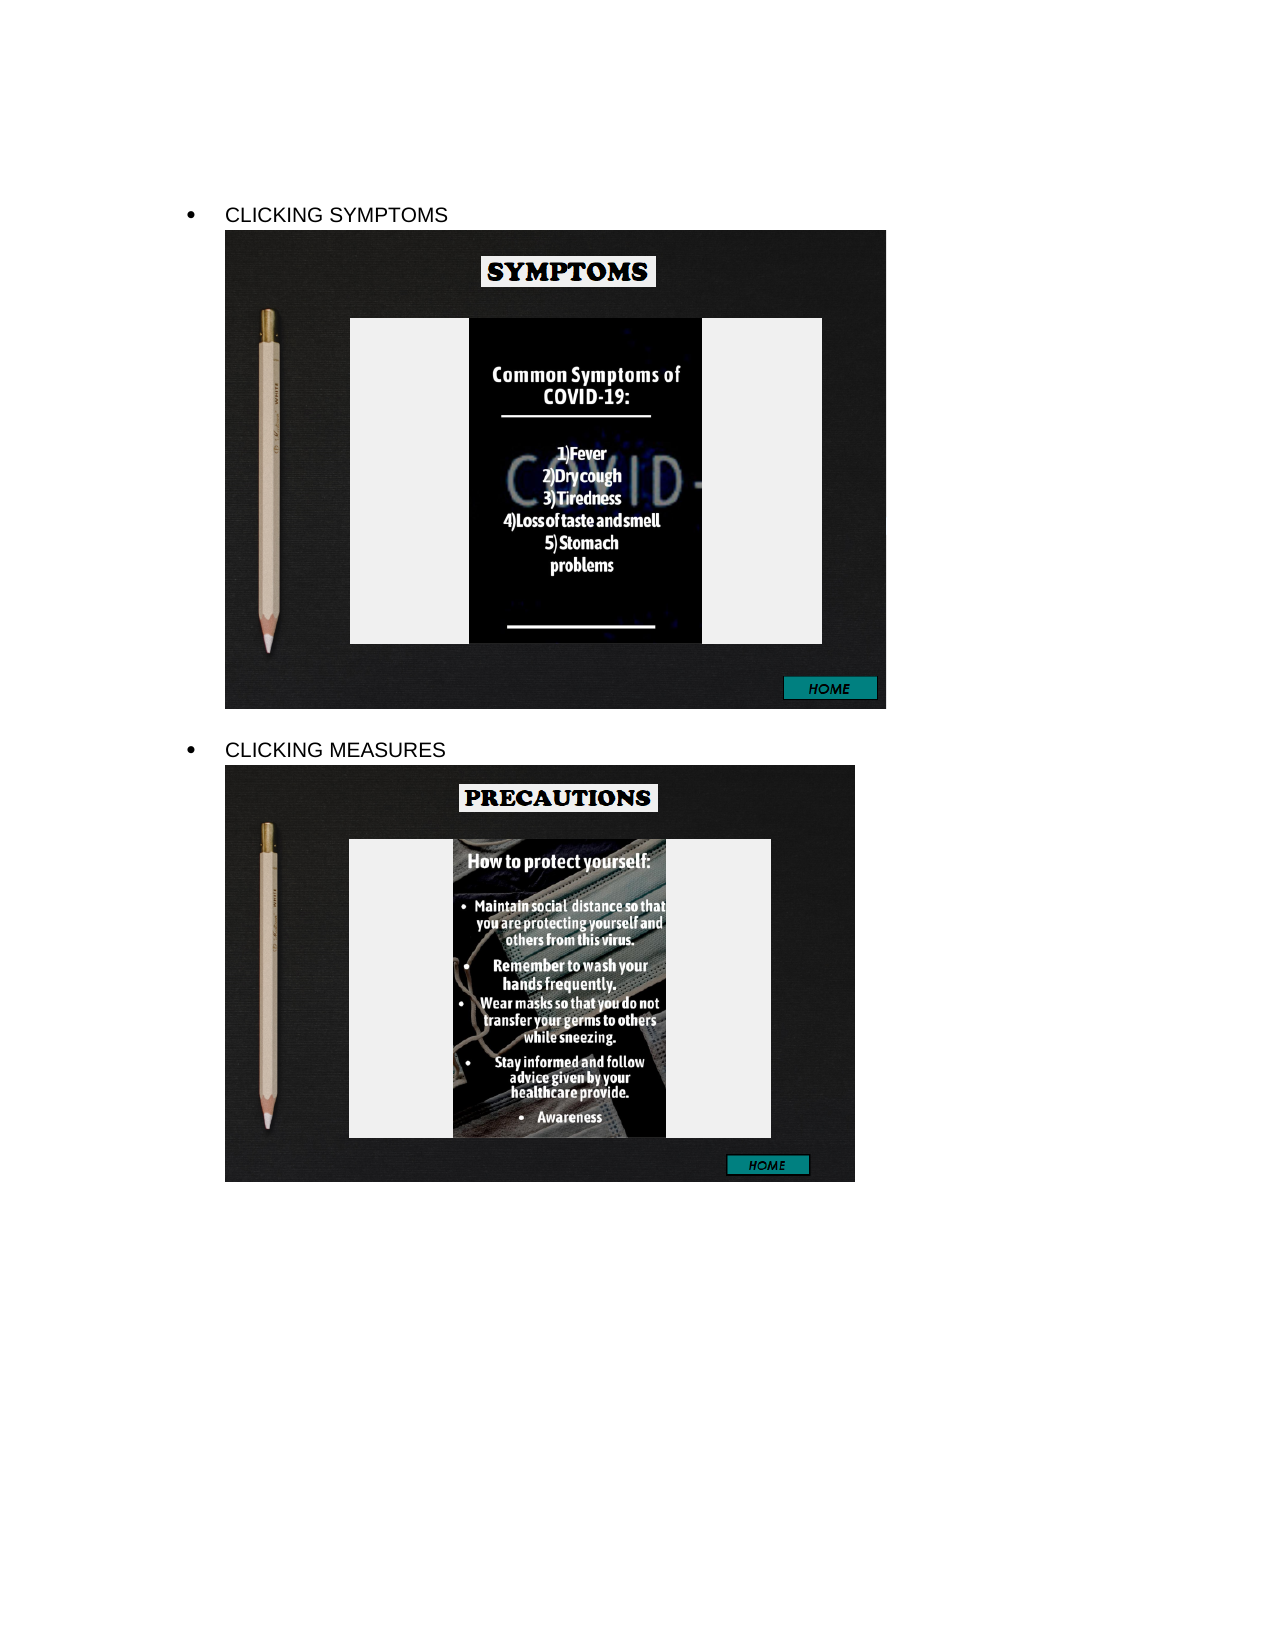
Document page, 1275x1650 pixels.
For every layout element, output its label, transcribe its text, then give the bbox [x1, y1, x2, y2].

subtitle CLICKING SYMPTOMS [187, 202, 1125, 227]
picture [225, 765, 855, 1182]
subtitle CLICKING MEASURES [187, 738, 1125, 762]
picture [225, 230, 887, 709]
